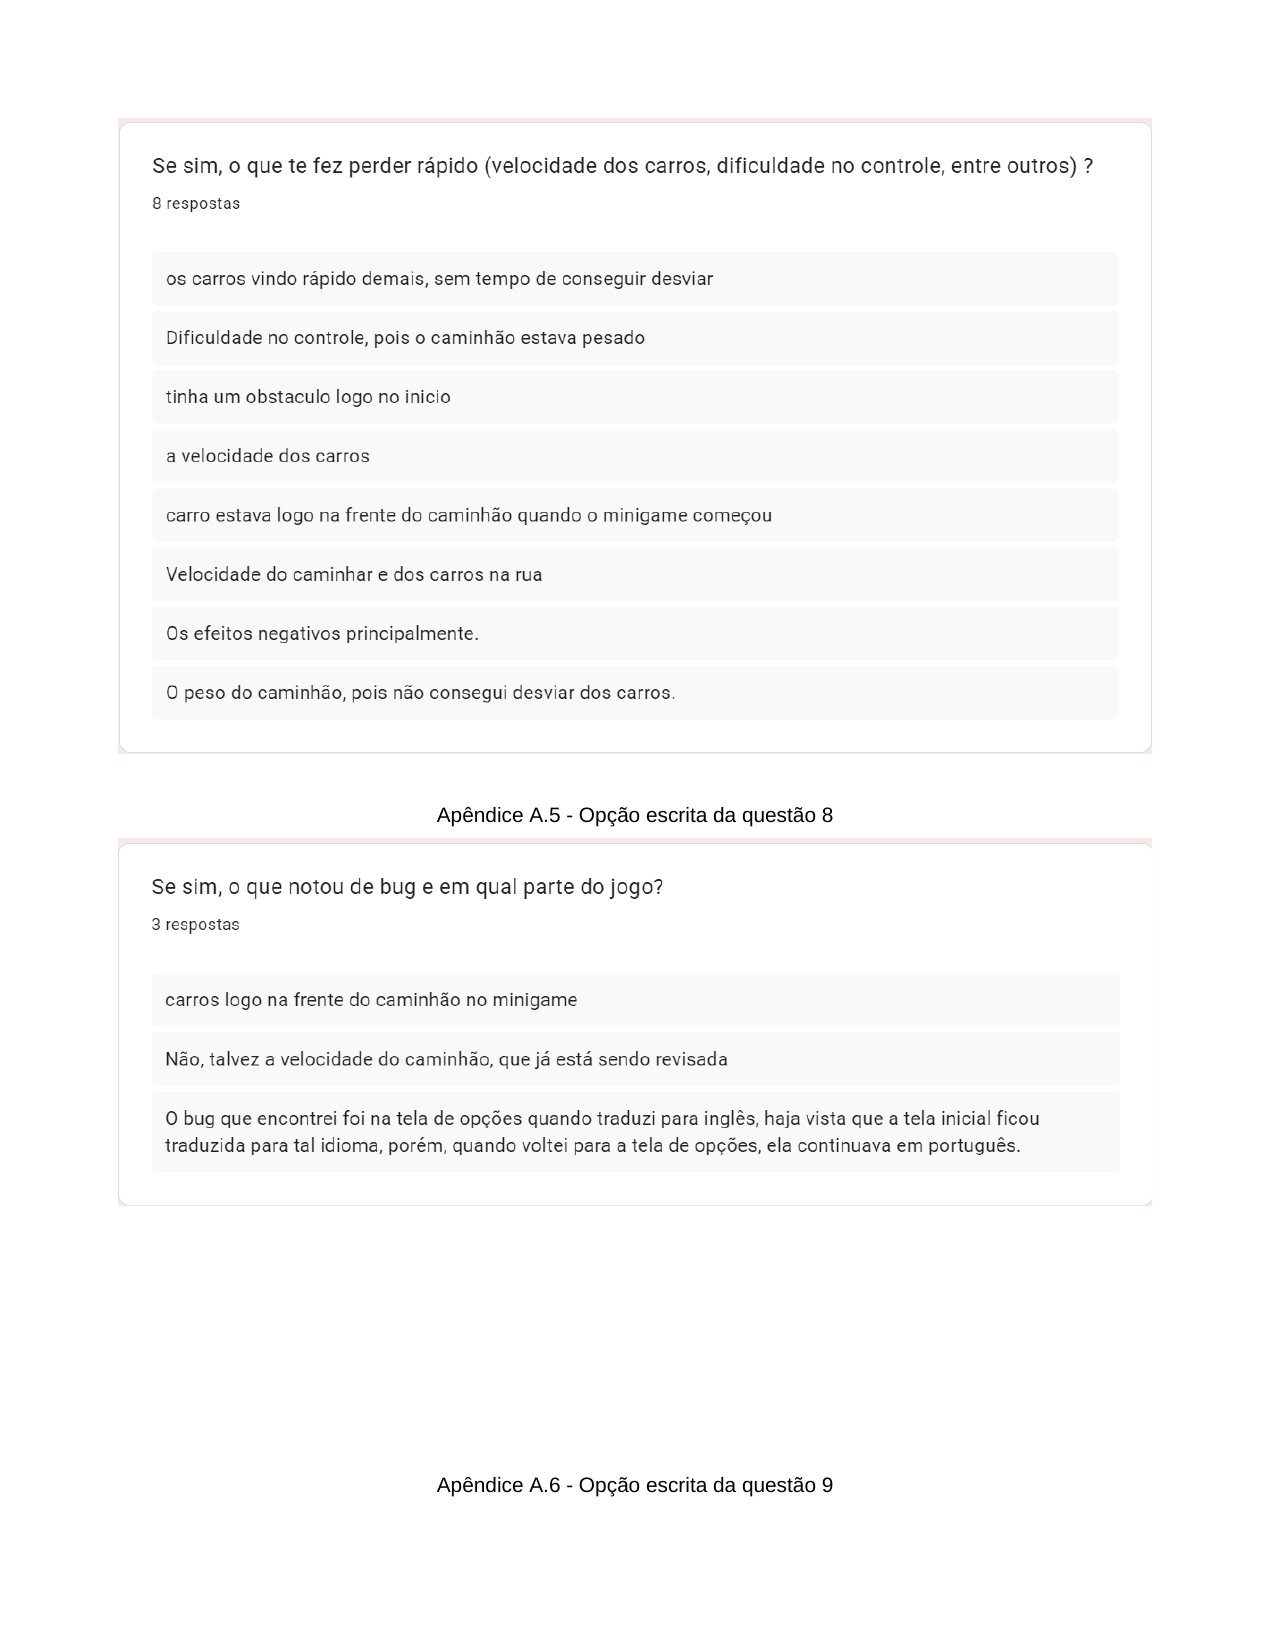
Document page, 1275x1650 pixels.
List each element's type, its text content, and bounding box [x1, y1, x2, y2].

text Apêndice A.5 - Opção escrita da questão 8 [118, 802, 1152, 826]
picture [118, 838, 1153, 1206]
picture [118, 118, 1153, 754]
text Apêndice A.6 - Opção escrita da questão 9 [118, 1473, 1152, 1497]
